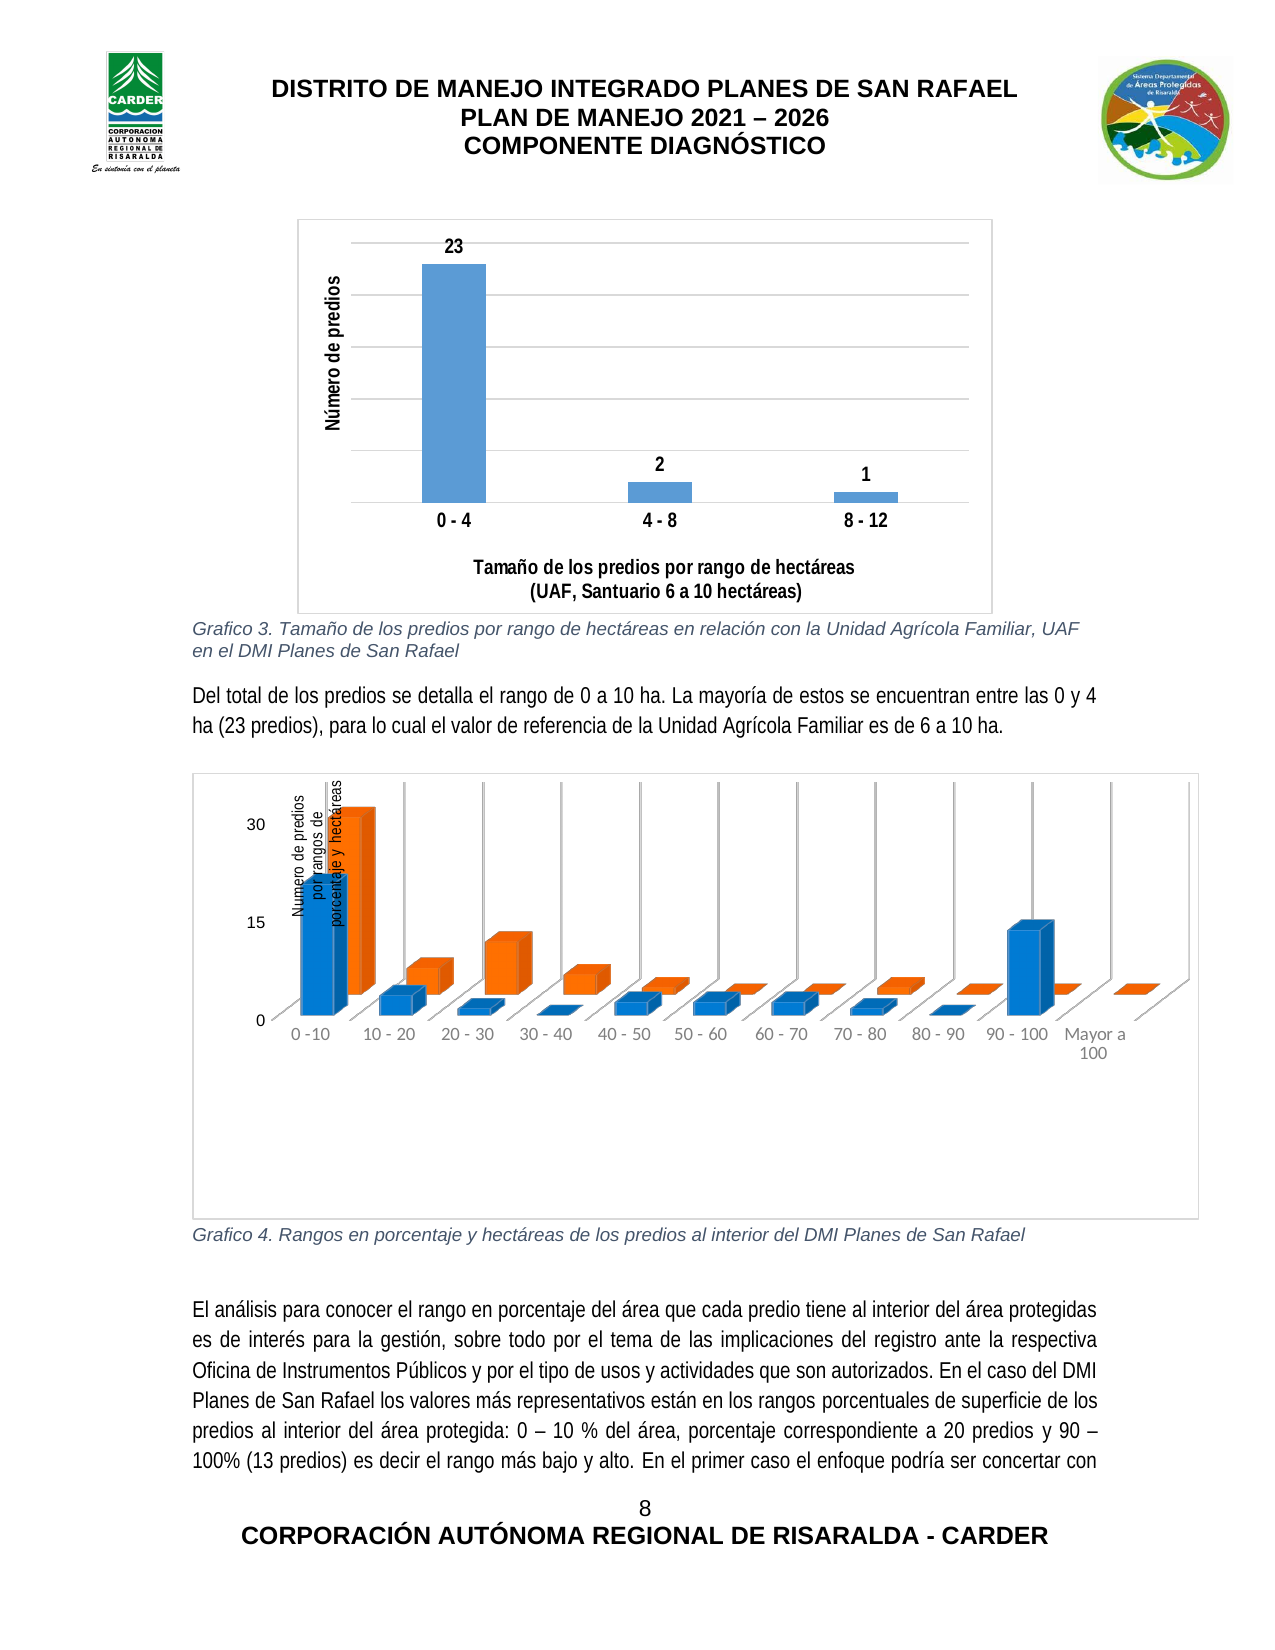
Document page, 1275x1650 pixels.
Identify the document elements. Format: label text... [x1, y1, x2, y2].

text Grafico 4. Rangos en porcentaje y hectáreas de los predios al interior del DMI Planes de San Rafael [192, 1223, 1098, 1245]
picture [86, 44, 186, 183]
picture [1097, 56, 1234, 185]
text Grafico 3. Tamaño de los predios por rango de hectáreas en relación con la Unidad Agrícola Familiar, UAF en el DMI Planes de San Rafael [192, 618, 1098, 661]
text Del total de los predios se detalla el rango de 0 a 10 ha. La mayoría de estos se encuentran entre las 0 y 4 ha (23 predios), para lo cual el valor de referencia de la Unidad Agrícola Familiar es de 6 a 10 ha. [192, 682, 1098, 739]
